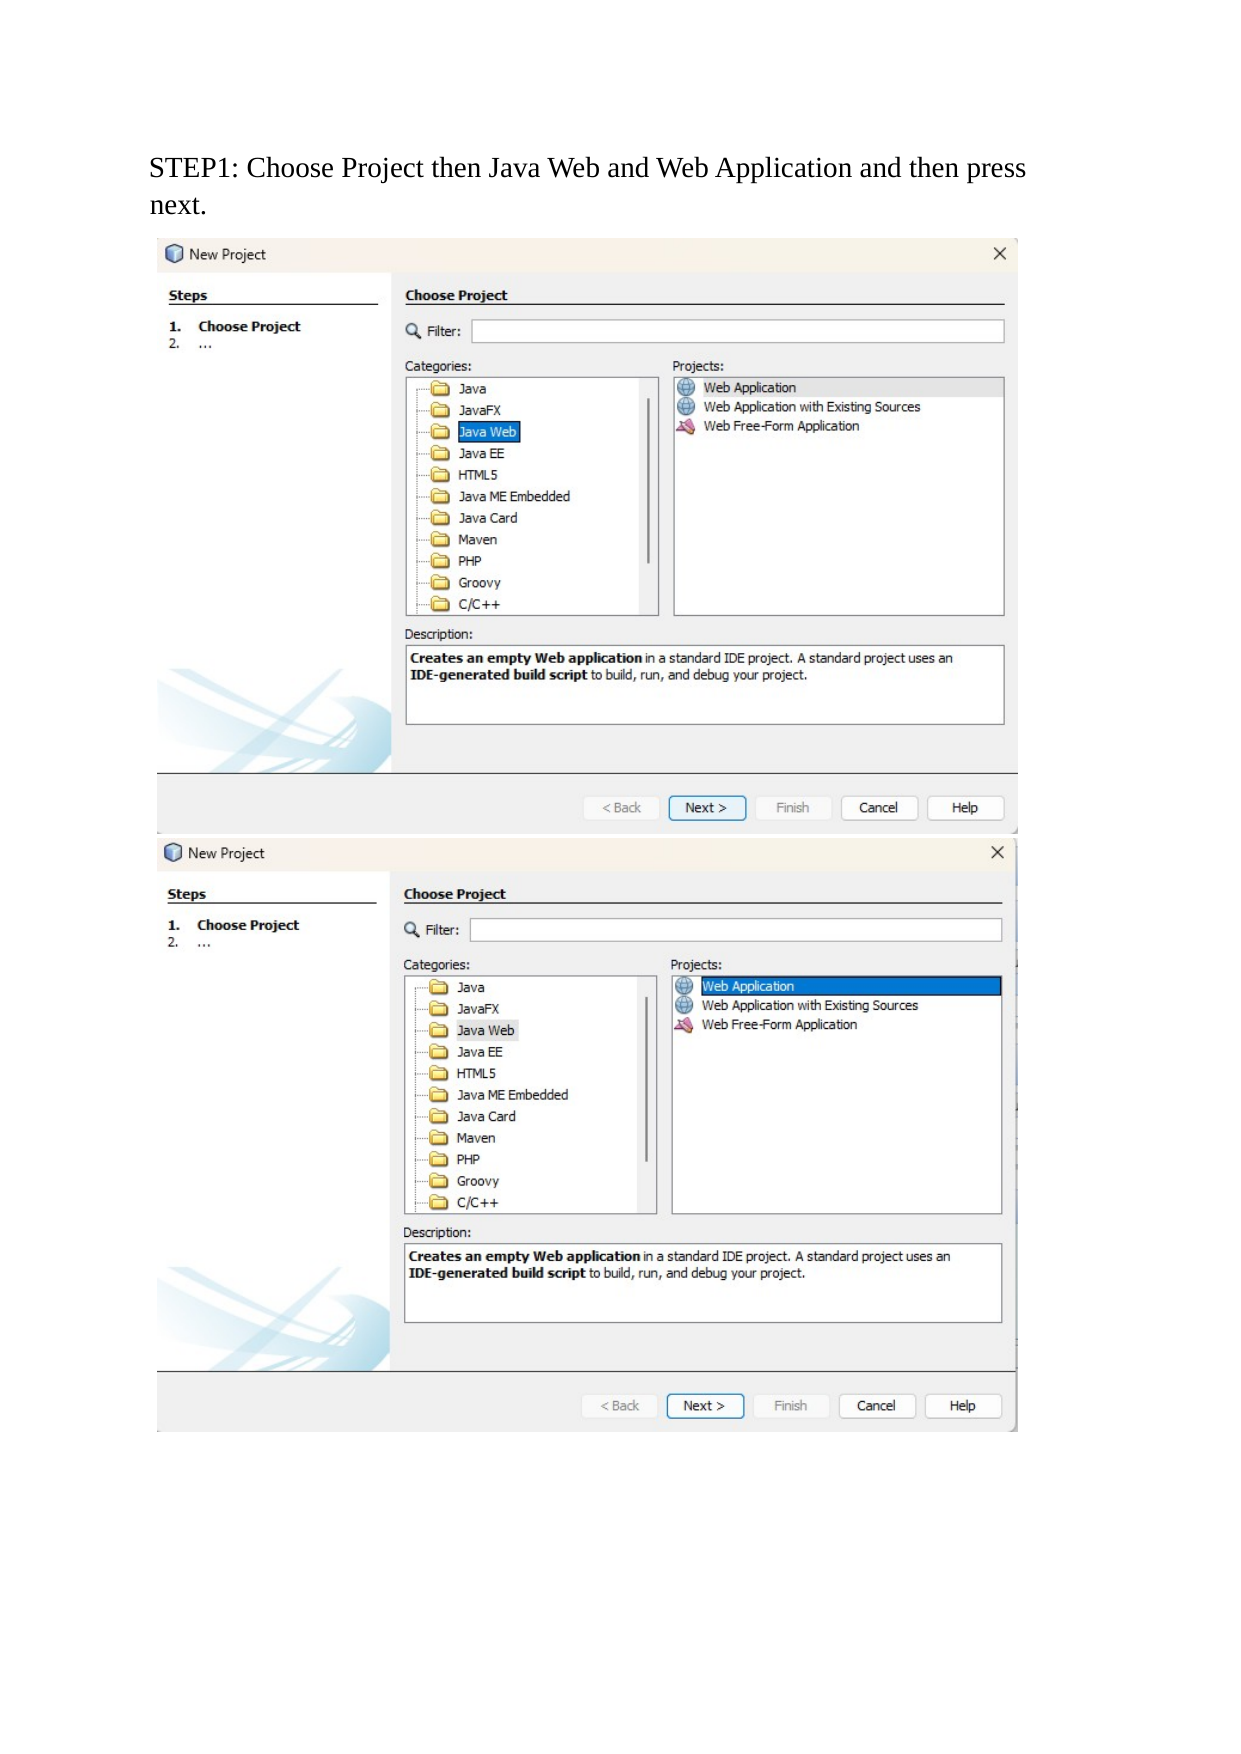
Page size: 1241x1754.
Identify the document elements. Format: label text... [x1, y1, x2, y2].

picture [157, 238, 1018, 834]
picture [157, 838, 1018, 1432]
text STEP1: Choose Project then Java Web and Web Application and then press next. [148, 150, 1088, 220]
